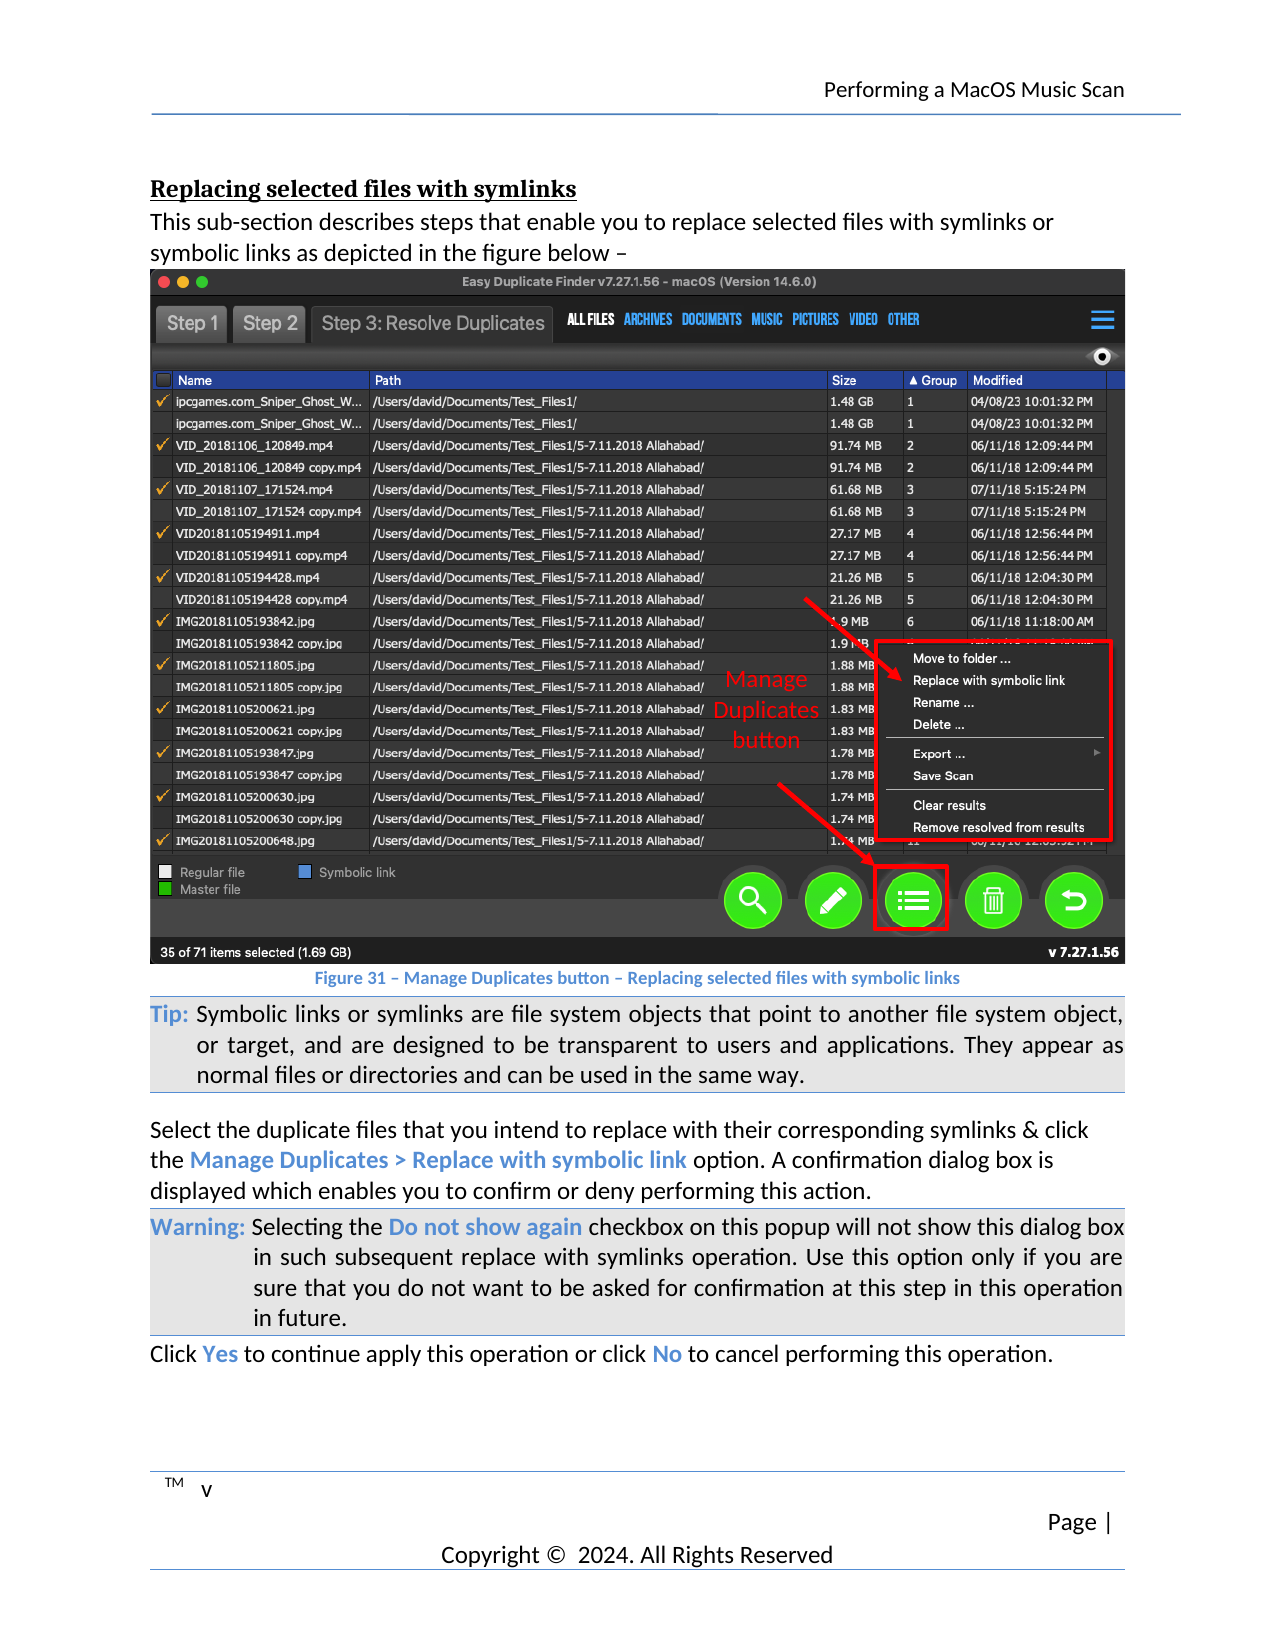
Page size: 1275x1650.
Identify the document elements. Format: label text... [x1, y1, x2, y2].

text Select the duplicate files that you intend to replace with their corresponding symlinks & click the Manage Duplicates > Replace with symbolic link option. A confirmation dialog box is displayed which enables you to confirm or deny performing this action. [150, 1114, 1125, 1206]
subtitle Replacing selected files with symlinks [150, 175, 1125, 204]
text Click Yes to continue apply this operation or click No to cancel performing this operation. [150, 1338, 1125, 1369]
text Warning: Selecting the Do not show again checkbox on this popup will not show this dialog box in such subsequent replace with symlinks operation. Use this option only if you are sure that you do not want to be asked for confirmation at this step in this operation in future. [150, 1209, 1125, 1335]
text This sub-section describes steps that enable you to replace selected files with symlinks or symbolic links as depicted in the figure below – [150, 206, 1125, 267]
text Tip: Symbolic links or symlinks are file system objects that point to another file system object, or target, and are designed to be transparent to users and applications. They appear as normal files or directories and can be used in the same way. [150, 997, 1125, 1092]
picture [150, 269, 1125, 964]
